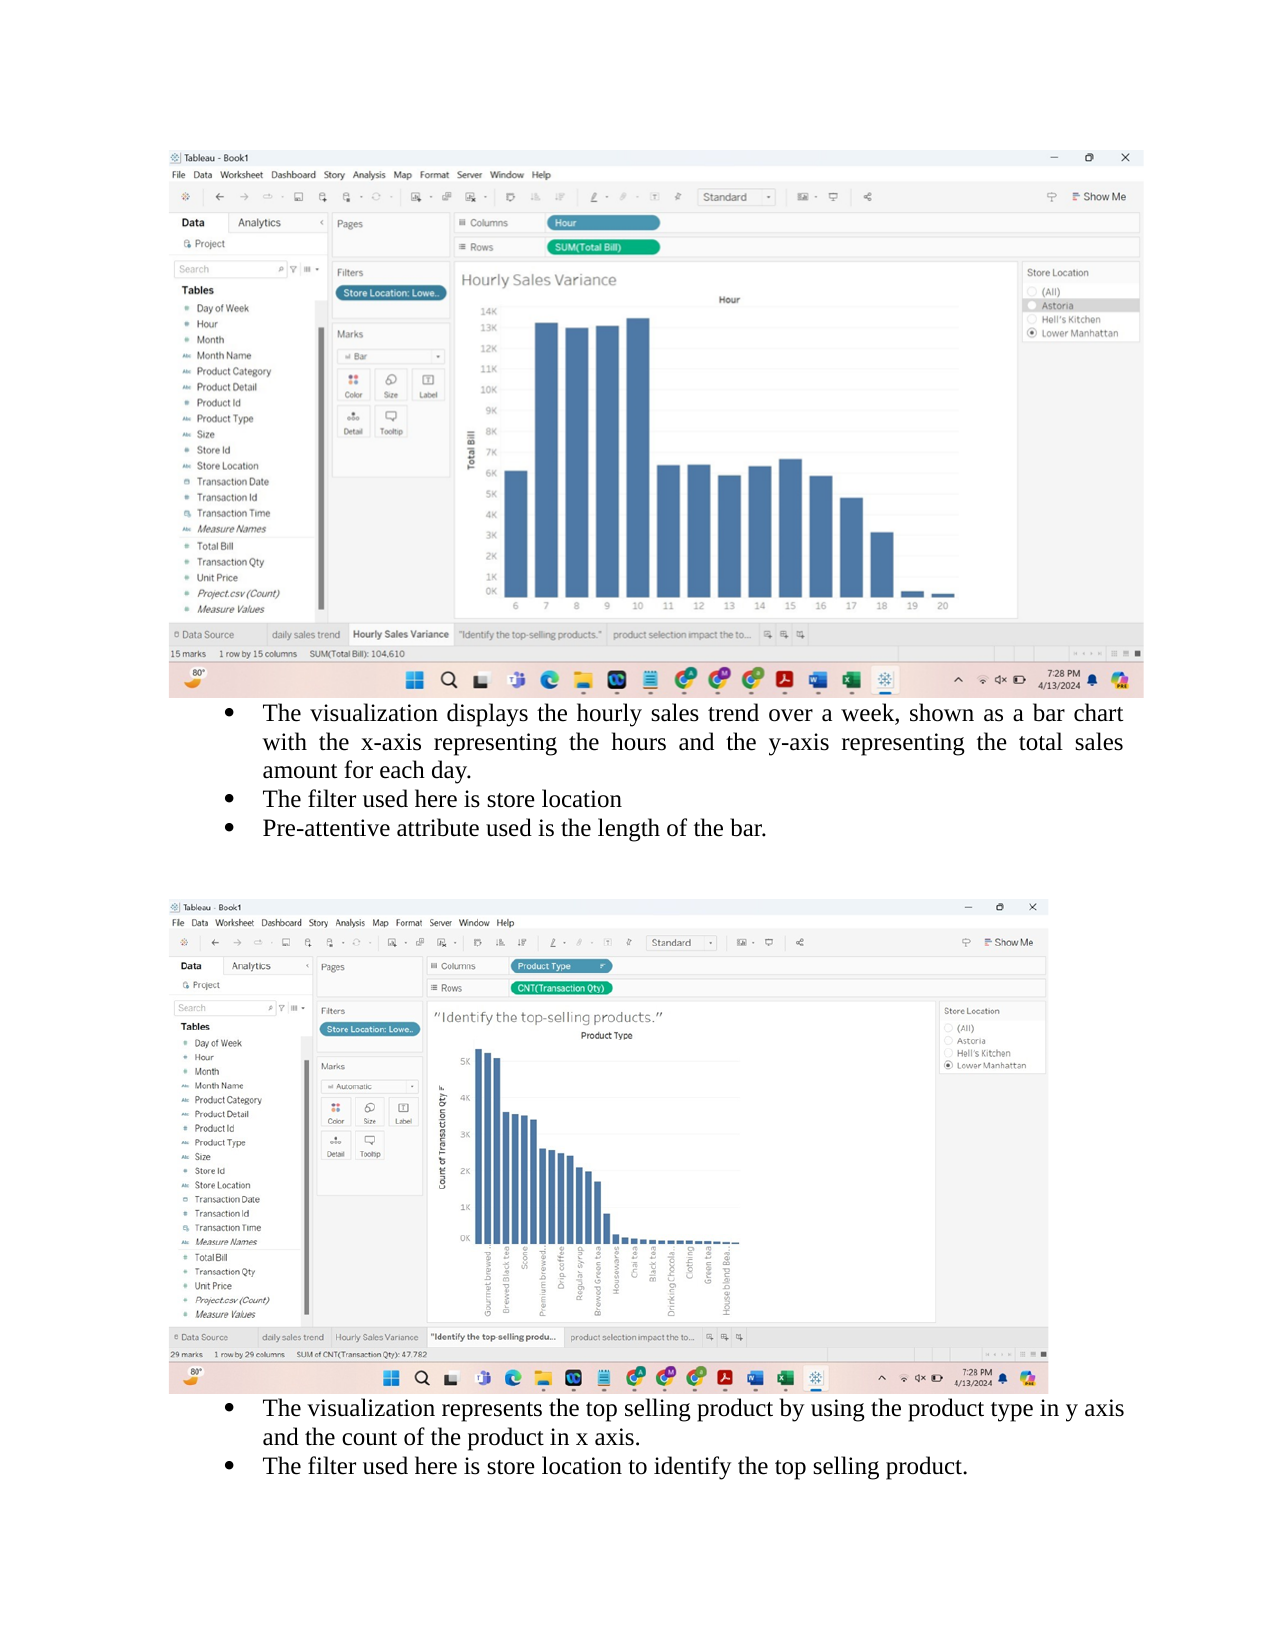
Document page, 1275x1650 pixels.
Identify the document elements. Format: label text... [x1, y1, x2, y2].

list The visualization represents the top selling product by using the product type in y axis and the count of the product in x axis. [225, 1393, 1125, 1451]
list The filter used here is store location [225, 784, 1125, 813]
list The filter used here is store location to identify the top selling product. [225, 1451, 1125, 1480]
list The visualization displays the hourly sales trend over a week, shown as a bar chart with the x-axis representing the hours and the y-axis representing the total sales amount for each day. [225, 698, 1125, 784]
list Pre-attentive attribute used is the length of the bar. [225, 813, 1125, 842]
